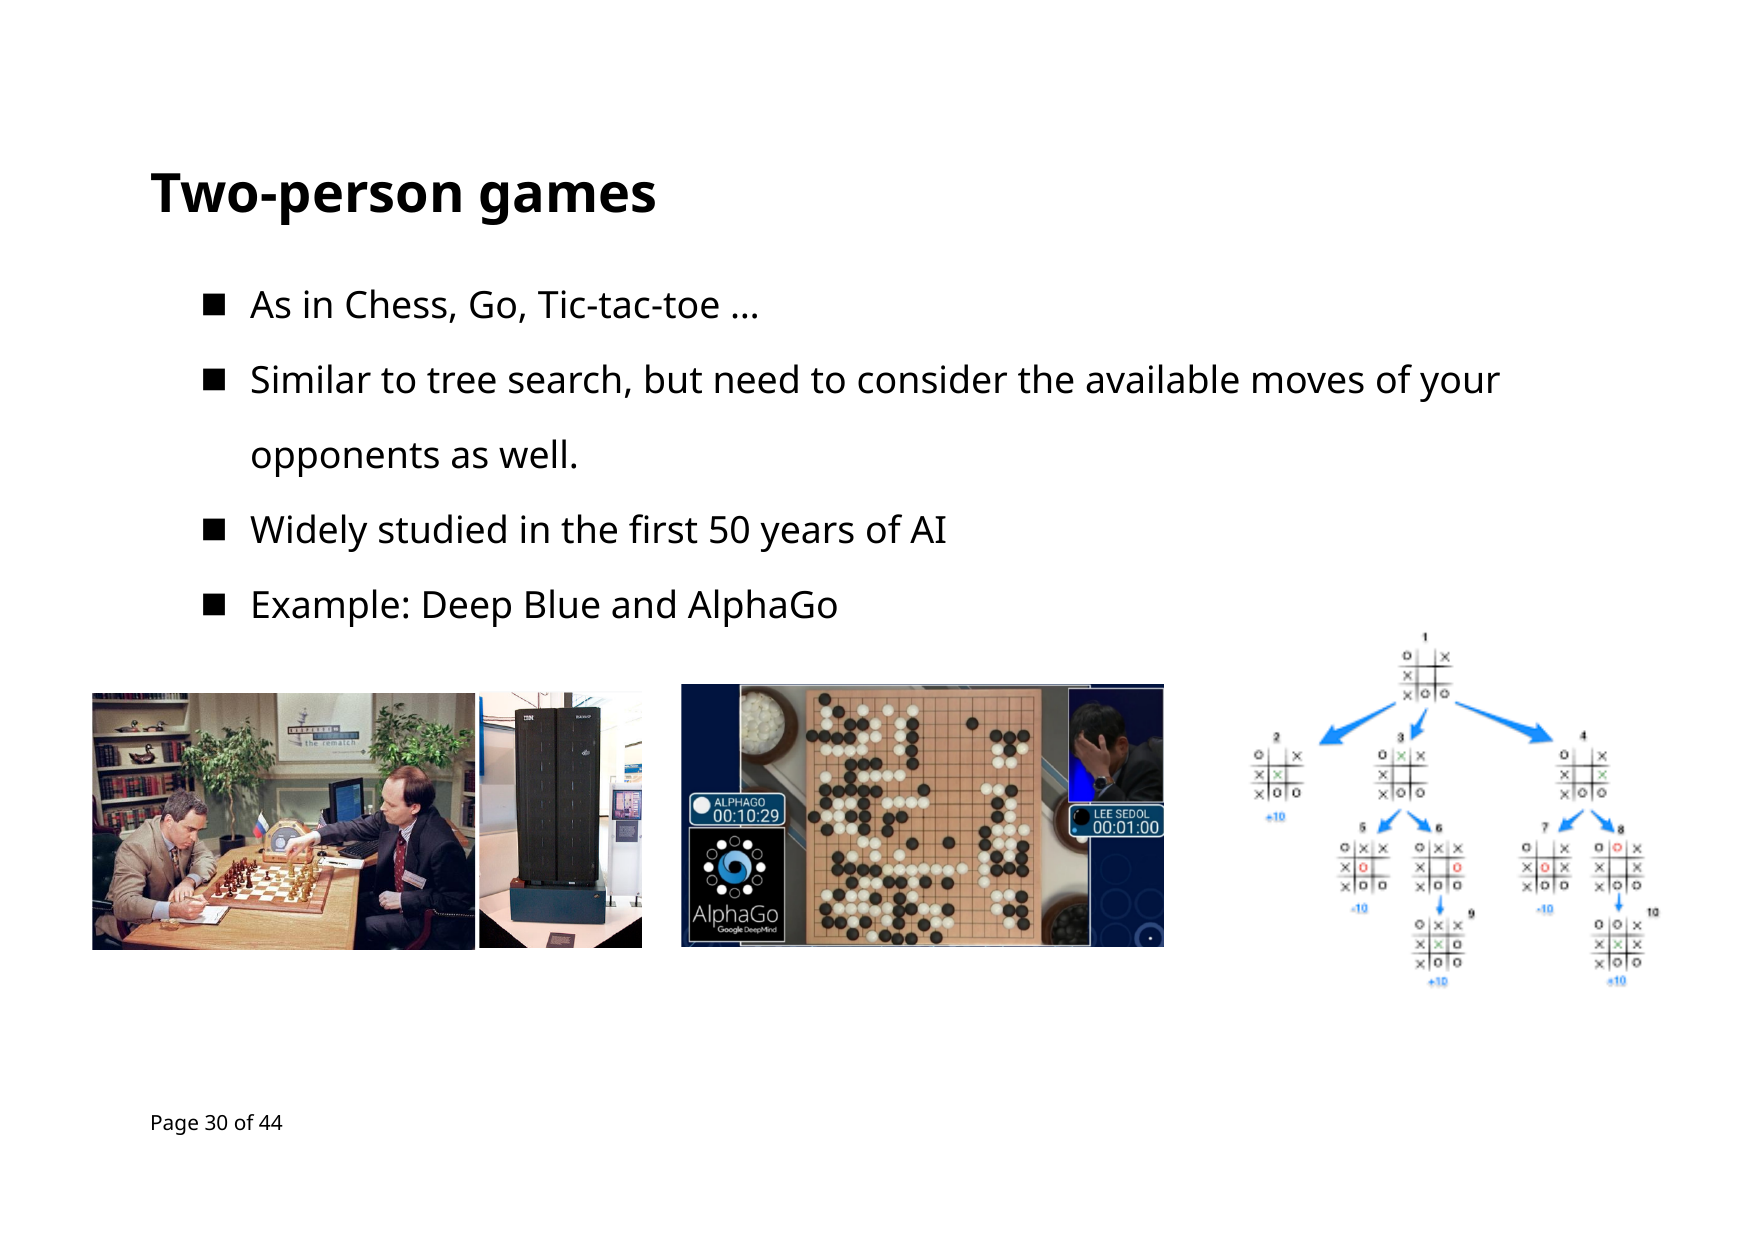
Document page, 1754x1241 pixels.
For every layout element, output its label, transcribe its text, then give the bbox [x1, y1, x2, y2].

list Widely studied in the first 50 years of AI [200, 491, 1604, 566]
picture [479, 753, 642, 948]
list As in Chess, Go, Tic-tac-toe … [200, 266, 1604, 341]
list Similar to tree search, but need to consider the available moves of your opponents as well. [200, 341, 1604, 491]
list Example: Deep Blue and AlphaGo [200, 566, 1604, 753]
picture [92, 693, 476, 950]
picture [681, 753, 1164, 947]
picture [1203, 621, 1697, 993]
text Two-person games [150, 153, 1604, 228]
